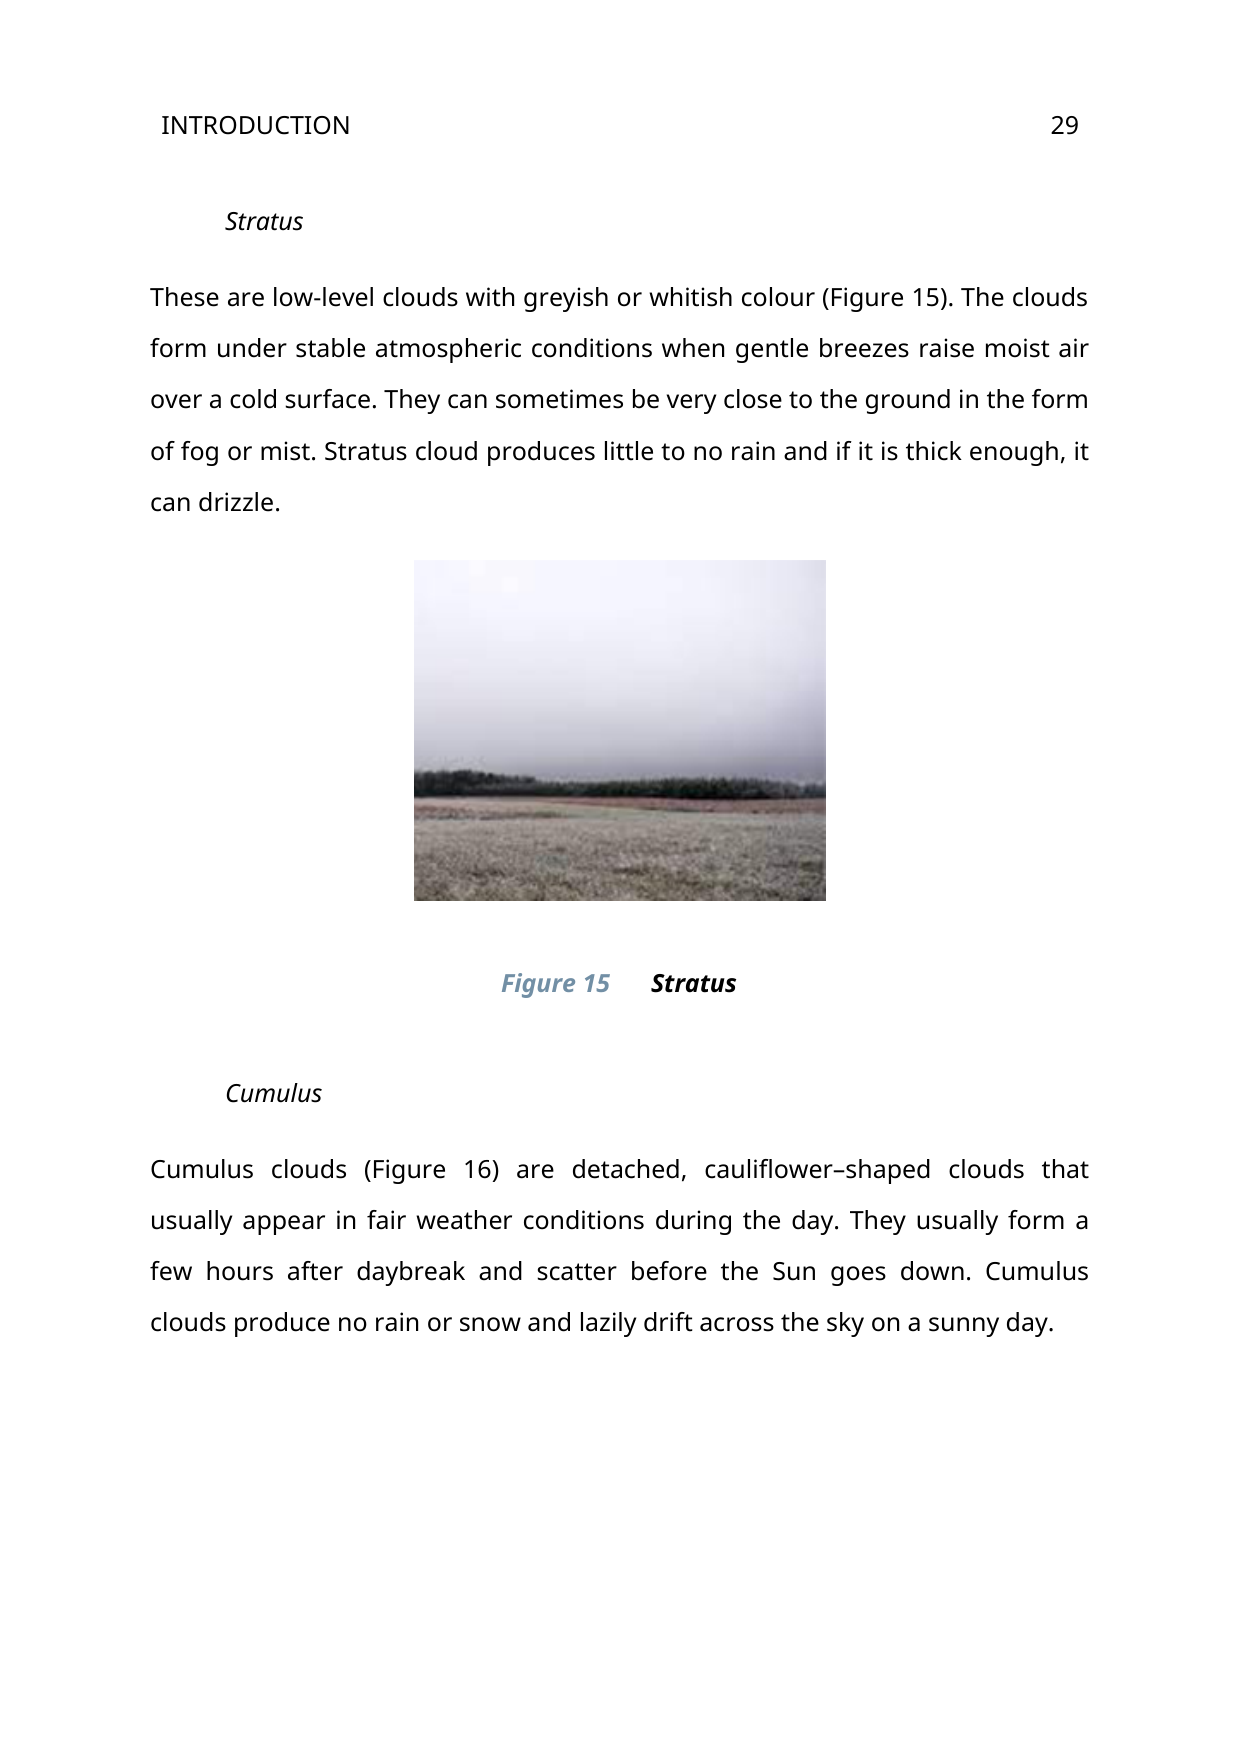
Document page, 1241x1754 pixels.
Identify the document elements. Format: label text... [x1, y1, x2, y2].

picture [414, 560, 826, 901]
text Figure 15 Stratus [150, 965, 1090, 999]
subtitle Cumulus [150, 1076, 1090, 1109]
text These are low-level clouds with greyish or whitish colour (Figure 15). The clouds form under stable atmospheric conditions when gentle breezes raise moist air over a cold surface. They can sometimes be very close to the ground in the form of fog or mist. Stratus cloud produces little to no rain and if it is thick enough, it can drizzle. [150, 280, 1090, 518]
subtitle Stratus [150, 204, 1090, 238]
text Cumulus clouds (Figure 16) are detached, cauliflower–shaped clouds that usually appear in fair weather conditions during the day. They usually form a few hours after daybreak and scatter before the Sun goes down. Cumulus clouds produce no rain or snow and lazily drift across the sky on a sunny day. [150, 1152, 1090, 1339]
